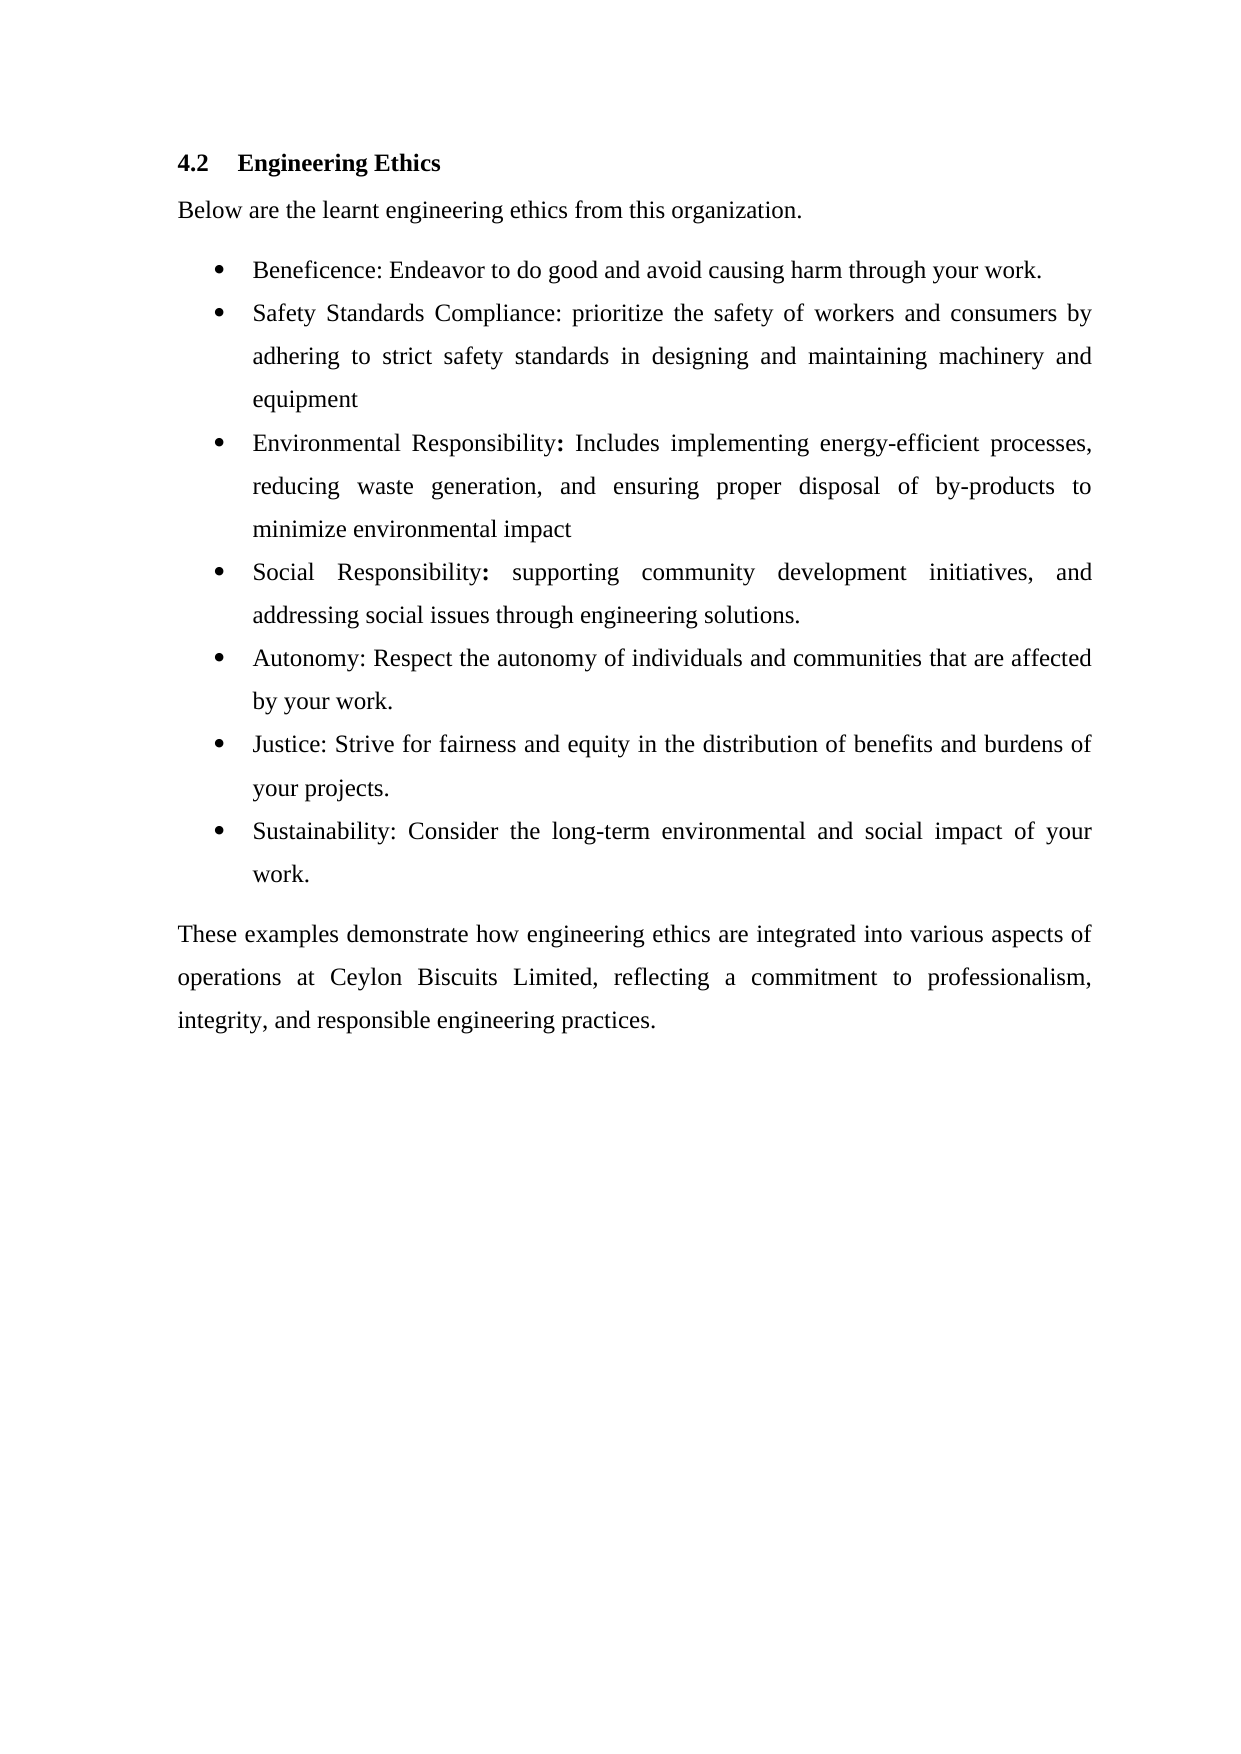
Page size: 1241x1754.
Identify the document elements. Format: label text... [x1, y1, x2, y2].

list Justice: Strive for fairness and equity in the distribution of benefits and burdens of your projects. [215, 729, 1092, 801]
list Autonomy: Respect the autonomy of individuals and communities that are affected by your work. [215, 643, 1092, 715]
list Sustainability: Consider the long-term environmental and social impact of your work. [215, 816, 1092, 888]
list Social Responsibility: supporting community development initiatives, and addressing social issues through engineering solutions. [215, 557, 1092, 629]
list Beneficence: Endeavor to do good and avoid causing harm through your work. [215, 255, 1092, 284]
text Below are the learnt engineering ethics from this organization. [177, 195, 1092, 224]
list Safety Standards Compliance: prioritize the safety of workers and consumers by adhering to strict safety standards in designing and maintaining machinery and equipment [215, 298, 1092, 413]
list Environmental Responsibility: Includes implementing energy-efficient processes, reducing waste generation, and ensuring proper disposal of by-products to minimize environmental impact [215, 428, 1092, 543]
subtitle Engineering Ethics [177, 148, 1092, 176]
text These examples demonstrate how engineering ethics are integrated into various aspects of operations at Ceylon Biscuits Limited, reflecting a commitment to professionalism, integrity, and responsible engineering practices. [177, 919, 1092, 1034]
